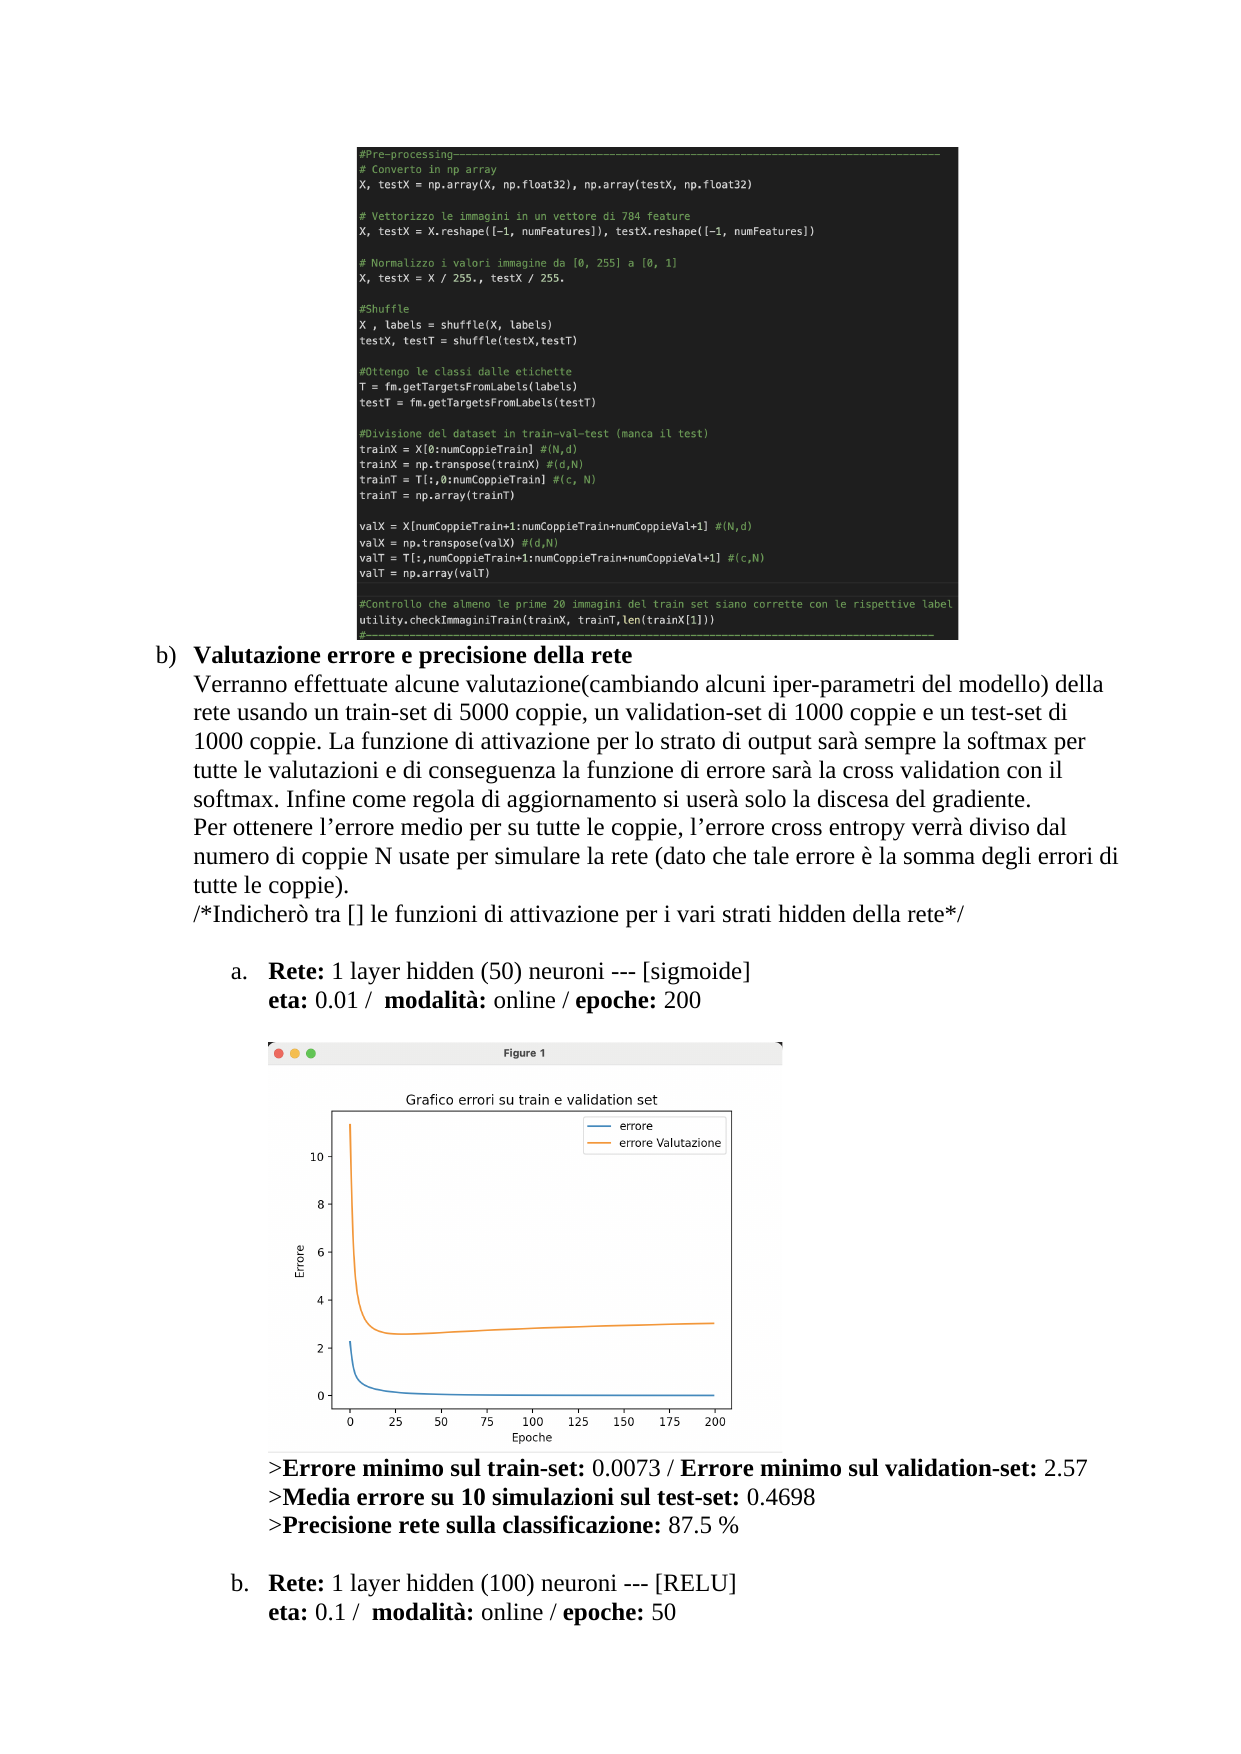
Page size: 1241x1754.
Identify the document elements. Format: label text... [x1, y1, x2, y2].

list >Media errore su 10 simulazioni sul test-set: 0.4698 [268, 1482, 1122, 1510]
list >Errore minimo sul train-set: 0.0073 / Errore minimo sul validation-set: 2.57 [268, 1453, 1122, 1482]
list Rete: 1 layer hidden (100) neuroni --- [RELU] [231, 1568, 1122, 1597]
list eta: 0.1 / modalità: online / epoche: 50 [268, 1597, 1122, 1625]
list /*Indicherò tra [] le funzioni di attivazione per i vari strati hidden della rete*/ [193, 899, 1122, 927]
list Valutazione errore e precisione della rete [156, 640, 1122, 669]
list Rete: 1 layer hidden (50) neuroni --- [sigmoide] [231, 956, 1122, 985]
list Per ottenere l’errore medio per su tutte le coppie, l’errore cross entropy verrà diviso dal numero di coppie N usate per simulare la rete (dato che tale errore è la somma degli errori di tutte le coppie). [193, 812, 1122, 899]
list >Precisione rete sulla classificazione: 87.5 % [268, 1510, 1122, 1539]
list eta: 0.01 / modalità: online / epoche: 200 [268, 985, 1122, 1014]
picture [268, 1042, 783, 1453]
list Verranno effettuate alcune valutazione(cambiando alcuni iper-parametri del modello) della rete usando un train-set di 5000 coppie, un validation-set di 1000 coppie e un test-set di 1000 coppie. La funzione di attivazione per lo strato di output sarà sempre la softmax per tutte le valutazioni e di conseguenza la funzione di errore sarà la cross validation con il softmax. Infine come regola di aggiornamento si userà solo la discesa del gradiente. [193, 669, 1122, 812]
picture [356, 147, 959, 640]
